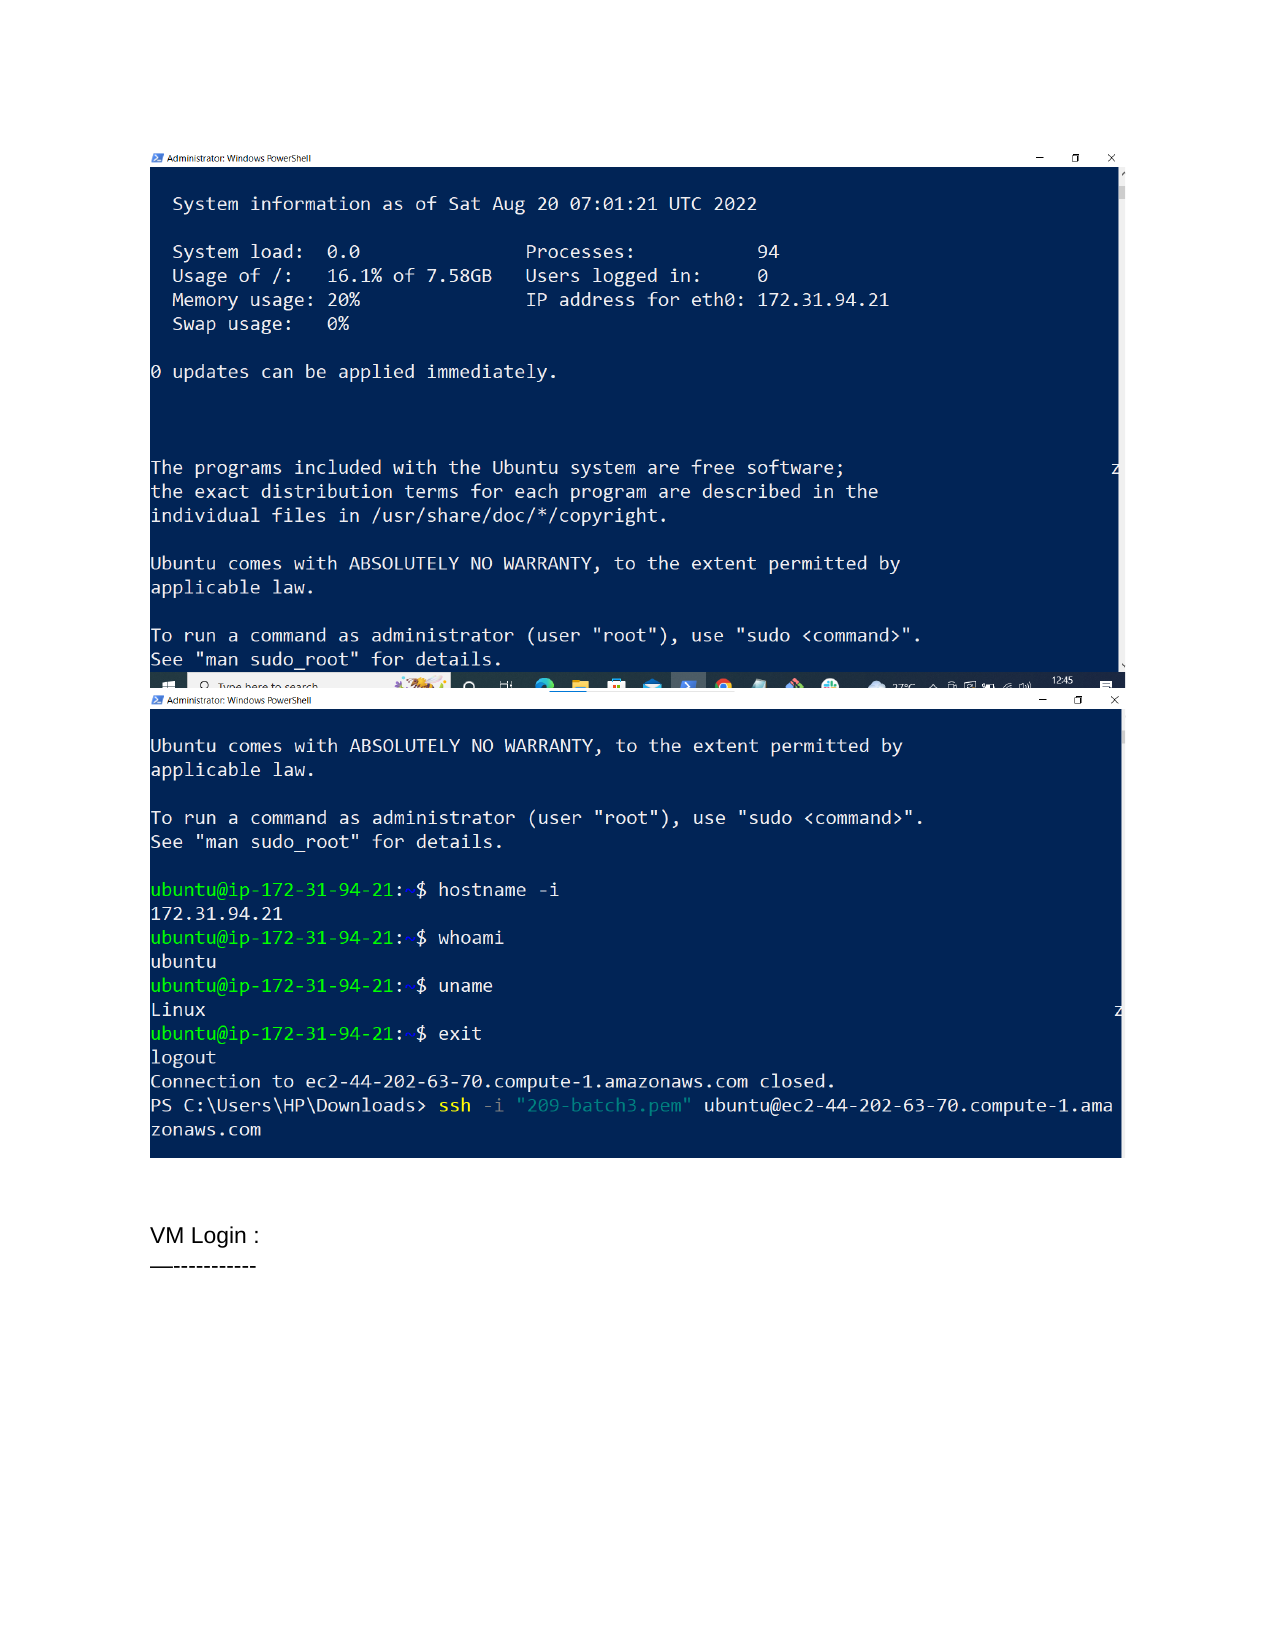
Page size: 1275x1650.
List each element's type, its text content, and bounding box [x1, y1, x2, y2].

picture [150, 691, 1125, 1158]
text VM Login : [150, 1222, 1125, 1249]
picture [150, 150, 1125, 688]
text —----------- [150, 1252, 1125, 1279]
